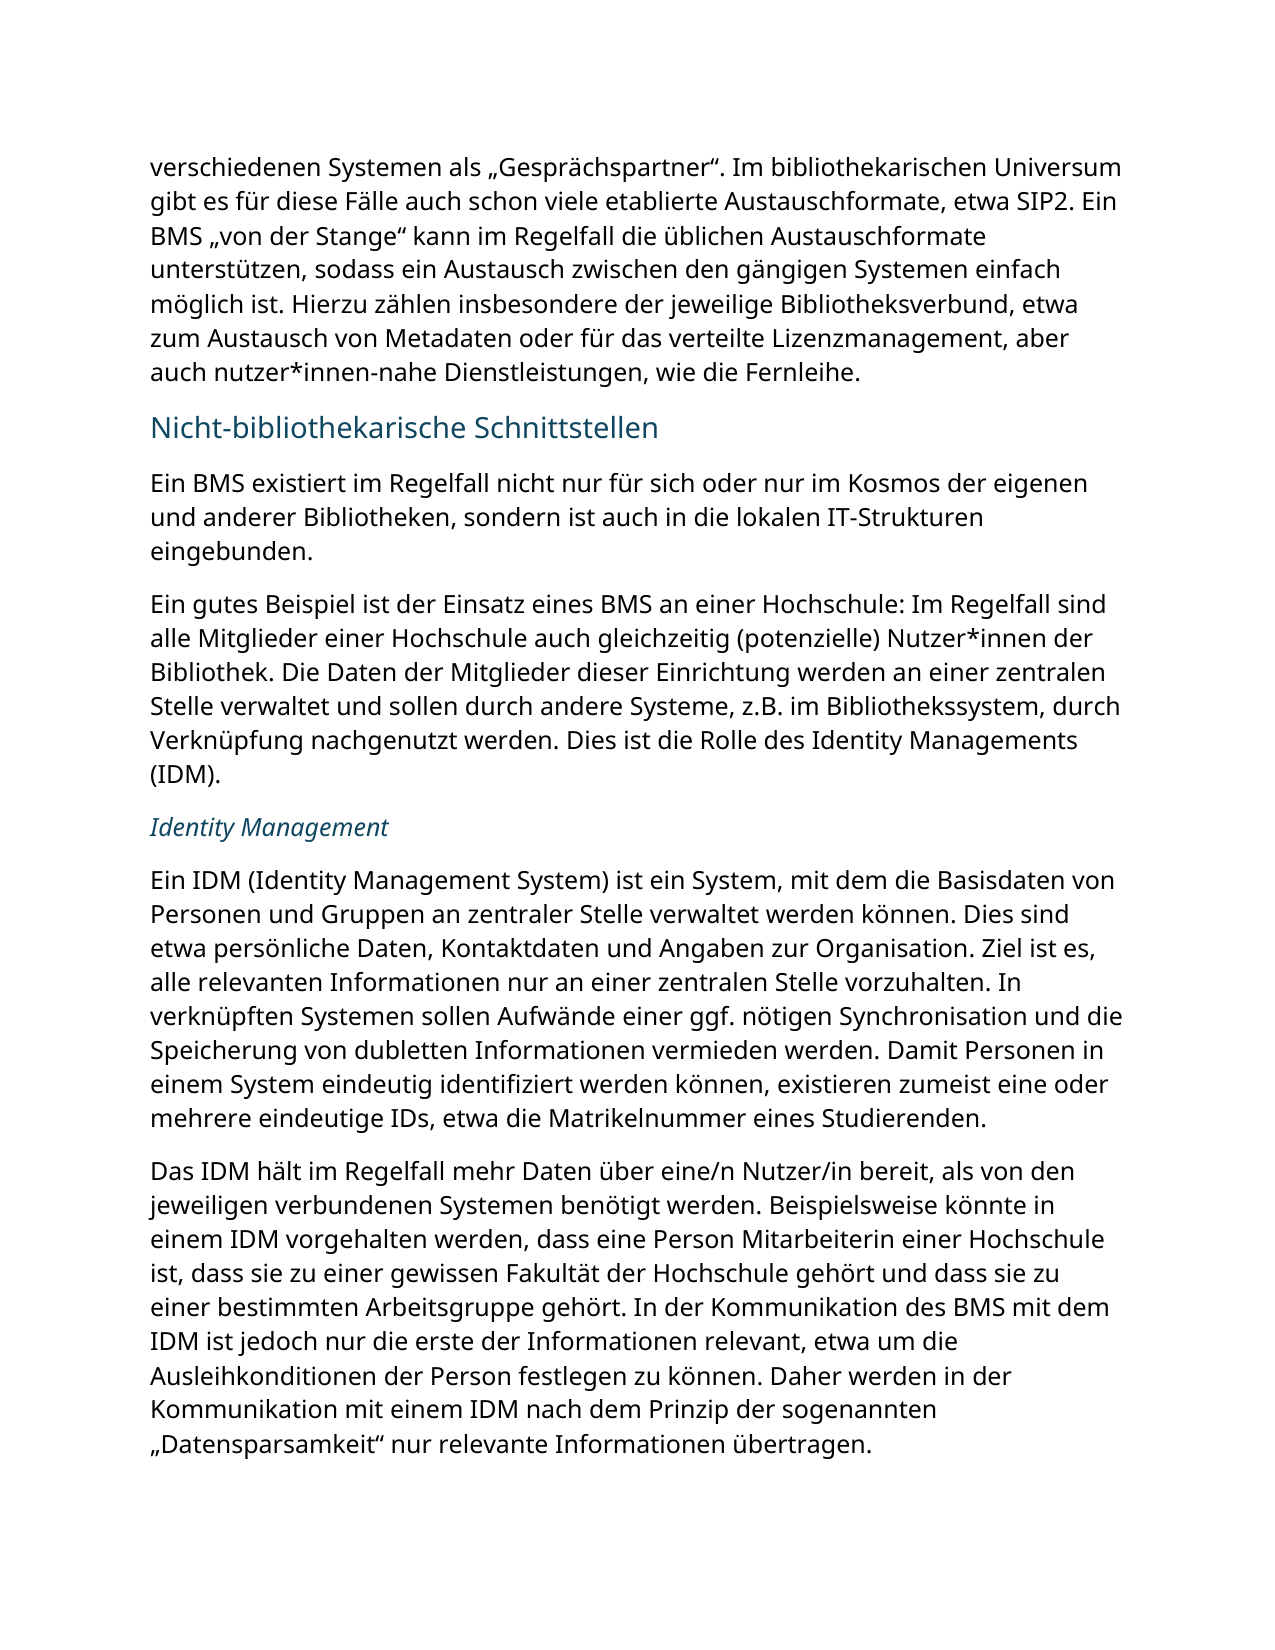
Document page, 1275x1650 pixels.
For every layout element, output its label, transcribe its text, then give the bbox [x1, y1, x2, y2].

subtitle Nicht-bibliothekarische Schnittstellen [150, 407, 1125, 447]
subtitle Identity Management [150, 810, 1125, 844]
text Ein BMS existiert im Regelfall nicht nur für sich oder nur im Kosmos der eigenen und anderer Bibliotheken, sondern ist auch in die lokalen IT-Strukturen eingebunden. [150, 466, 1125, 568]
text Ein gutes Beispiel ist der Einsatz eines BMS an einer Hochschule: Im Regelfall sind alle Mitglieder einer Hochschule auch gleichzeitig (potenzielle) Nutzer*innen der Bibliothek. Die Daten der Mitglieder dieser Einrichtung werden an einer zentralen Stelle verwaltet und sollen durch andere Systeme, z.B. im Bibliothekssystem, durch Verknüpfung nachgenutzt werden. Dies ist die Rolle des Identity Managements (IDM). [150, 587, 1125, 791]
text Ein IDM (Identity Management System) ist ein System, mit dem die Basisdaten von Personen und Gruppen an zentraler Stelle verwaltet werden können. Dies sind etwa persönliche Daten, Kontaktdaten und Angaben zur Organisation. Ziel ist es, alle relevanten Informationen nur an einer zentralen Stelle vorzuhalten. In verknüpften Systemen sollen Aufwände einer ggf. nötigen Synchronisation und die Speicherung von dubletten Informationen vermieden werden. Damit Personen in einem System eindeutig identifiziert werden können, existieren zumeist eine oder mehrere eindeutige IDs, etwa die Matrikelnummer eines Studierenden. [150, 862, 1125, 1135]
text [150, 150, 1125, 388]
text Das IDM hält im Regelfall mehr Daten über eine/n Nutzer/in bereit, als von den jeweiligen verbundenen Systemen benötigt werden. Beispielsweise könnte in einem IDM vorgehalten werden, dass eine Person Mitarbeiterin einer Hochschule ist, dass sie zu einer gewissen Fakultät der Hochschule gehört und dass sie zu einer bestimmten Arbeitsgruppe gehört. In der Kommunikation des BMS mit dem IDM ist jedoch nur die erste der Informationen relevant, etwa um die Ausleihkonditionen der Person festlegen zu können. Daher werden in der Kommunikation mit einem IDM nach dem Prinzip der sogenannten „Datensparsamkeit“ nur relevante Informationen übertragen. [150, 1154, 1125, 1460]
